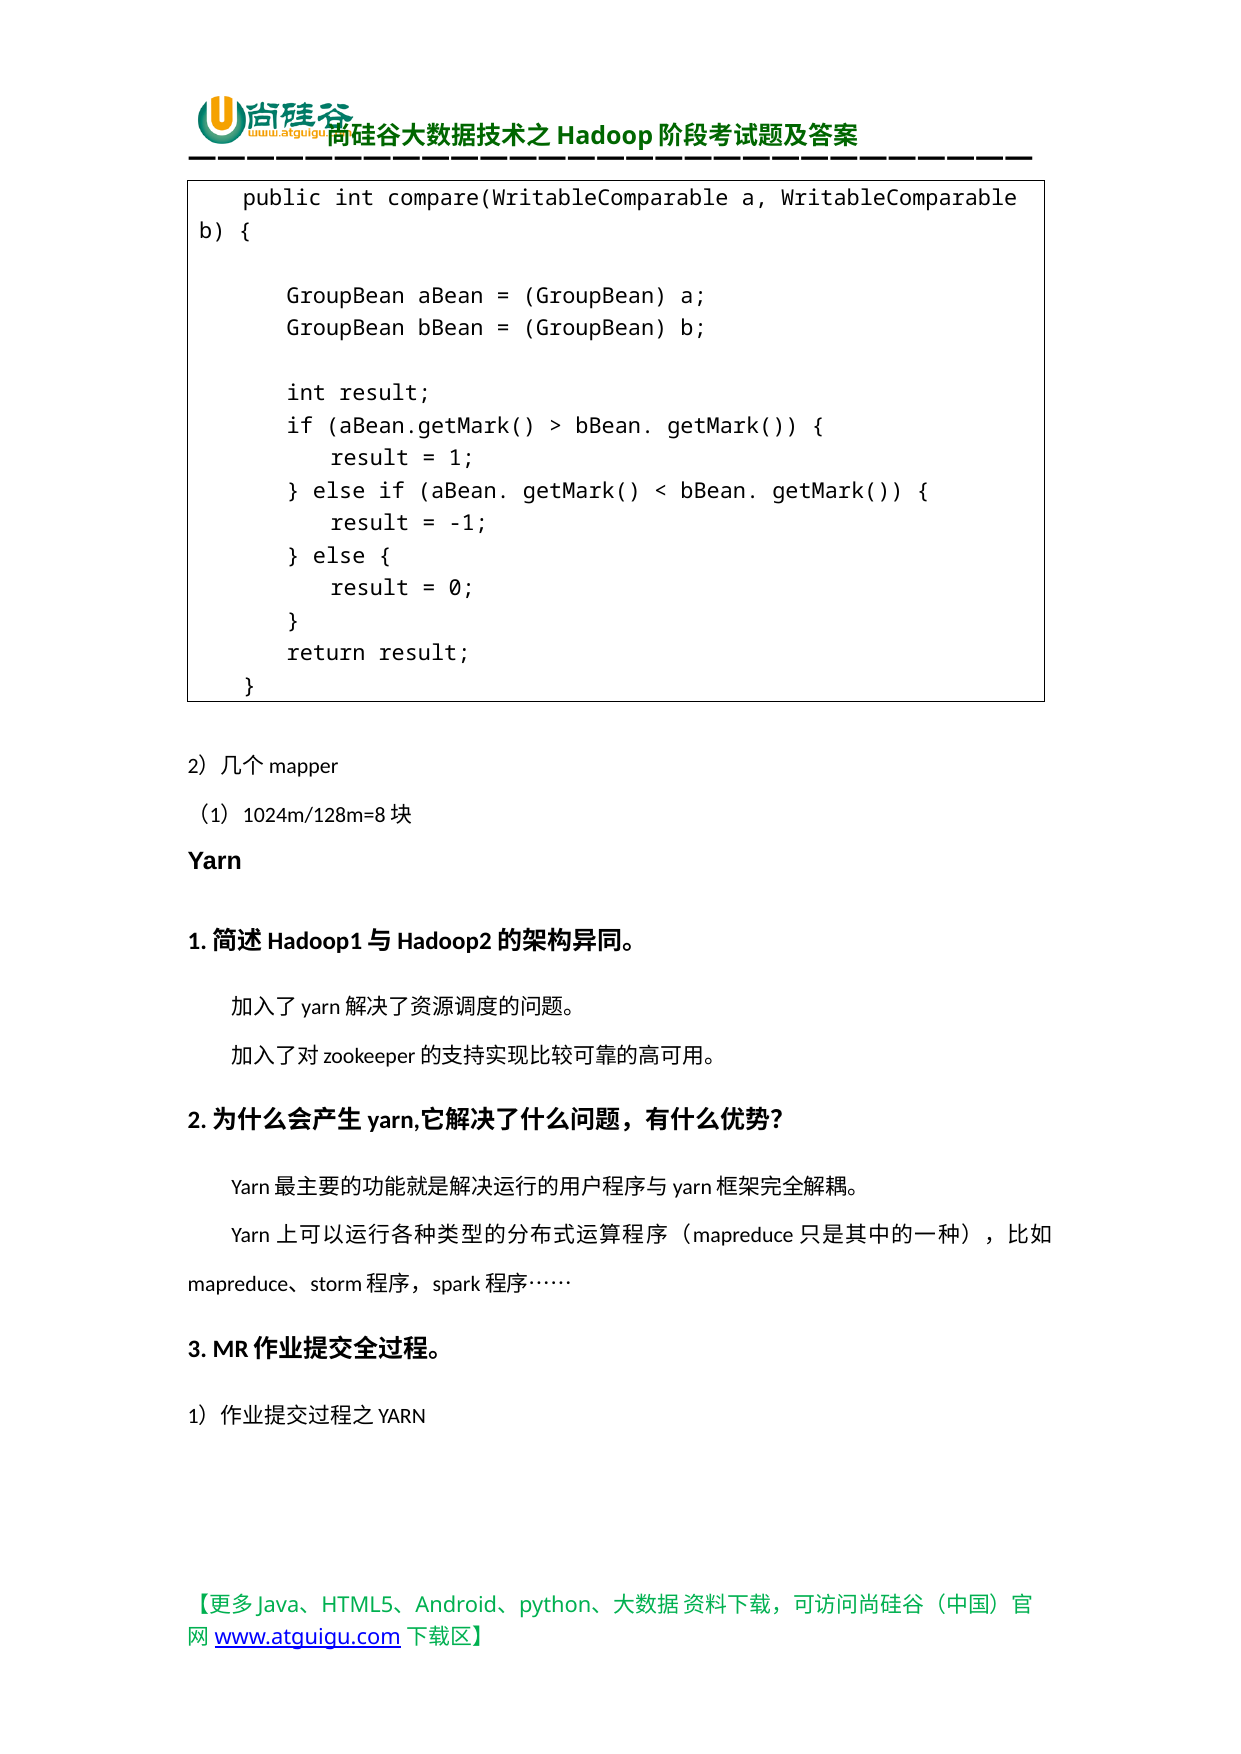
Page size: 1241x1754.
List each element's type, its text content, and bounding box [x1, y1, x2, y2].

text 1）作业提交过程之YARN [187, 1397, 1053, 1430]
text 加入了对zookeeper的支持实现比较可靠的高可用。 [187, 1037, 1053, 1070]
picture [187, 88, 372, 149]
subtitle 为什么会产生yarn,它解决了什么问题，有什么优势？ [187, 1086, 1053, 1151]
subtitle Yarn [187, 844, 1053, 877]
text （1）1024m/128m=8块 [187, 796, 1053, 829]
text Yarn上可以运行各种类型的分布式运算程序（mapreduce只是其中的一种），比如mapreduce、storm程序，spark程序…… [187, 1217, 1053, 1298]
text 2）几个mapper [187, 748, 1053, 780]
text Yarn最主要的功能就是解决运行的用户程序与yarn框架完全解耦。 [187, 1169, 1053, 1201]
subtitle 简述Hadoop1与Hadoop2 的架构异同。 [187, 906, 1053, 971]
text 加入了yarn解决了资源调度的问题。 [187, 989, 1053, 1021]
subtitle MR作业提交全过程。 [187, 1314, 1053, 1379]
